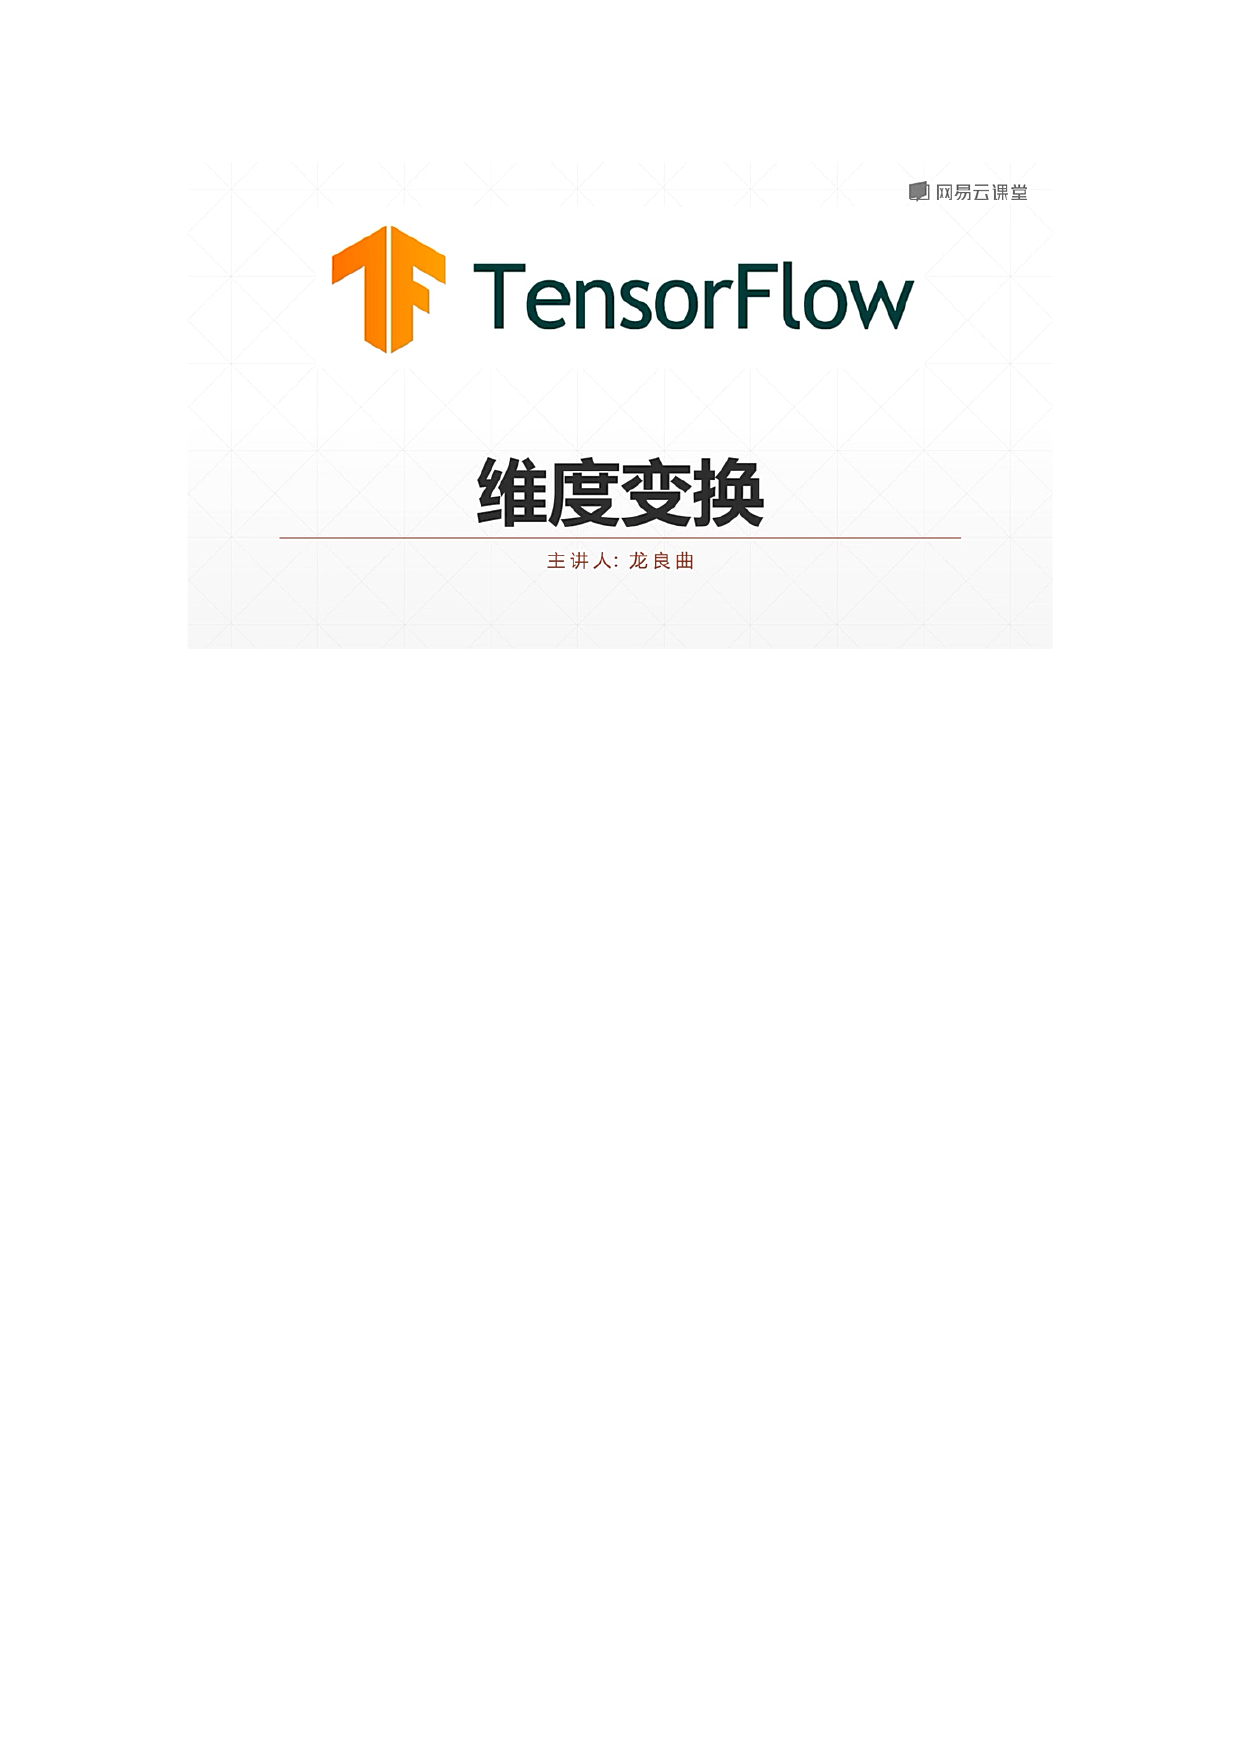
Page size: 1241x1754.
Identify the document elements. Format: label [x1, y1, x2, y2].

picture [187, 162, 1053, 649]
